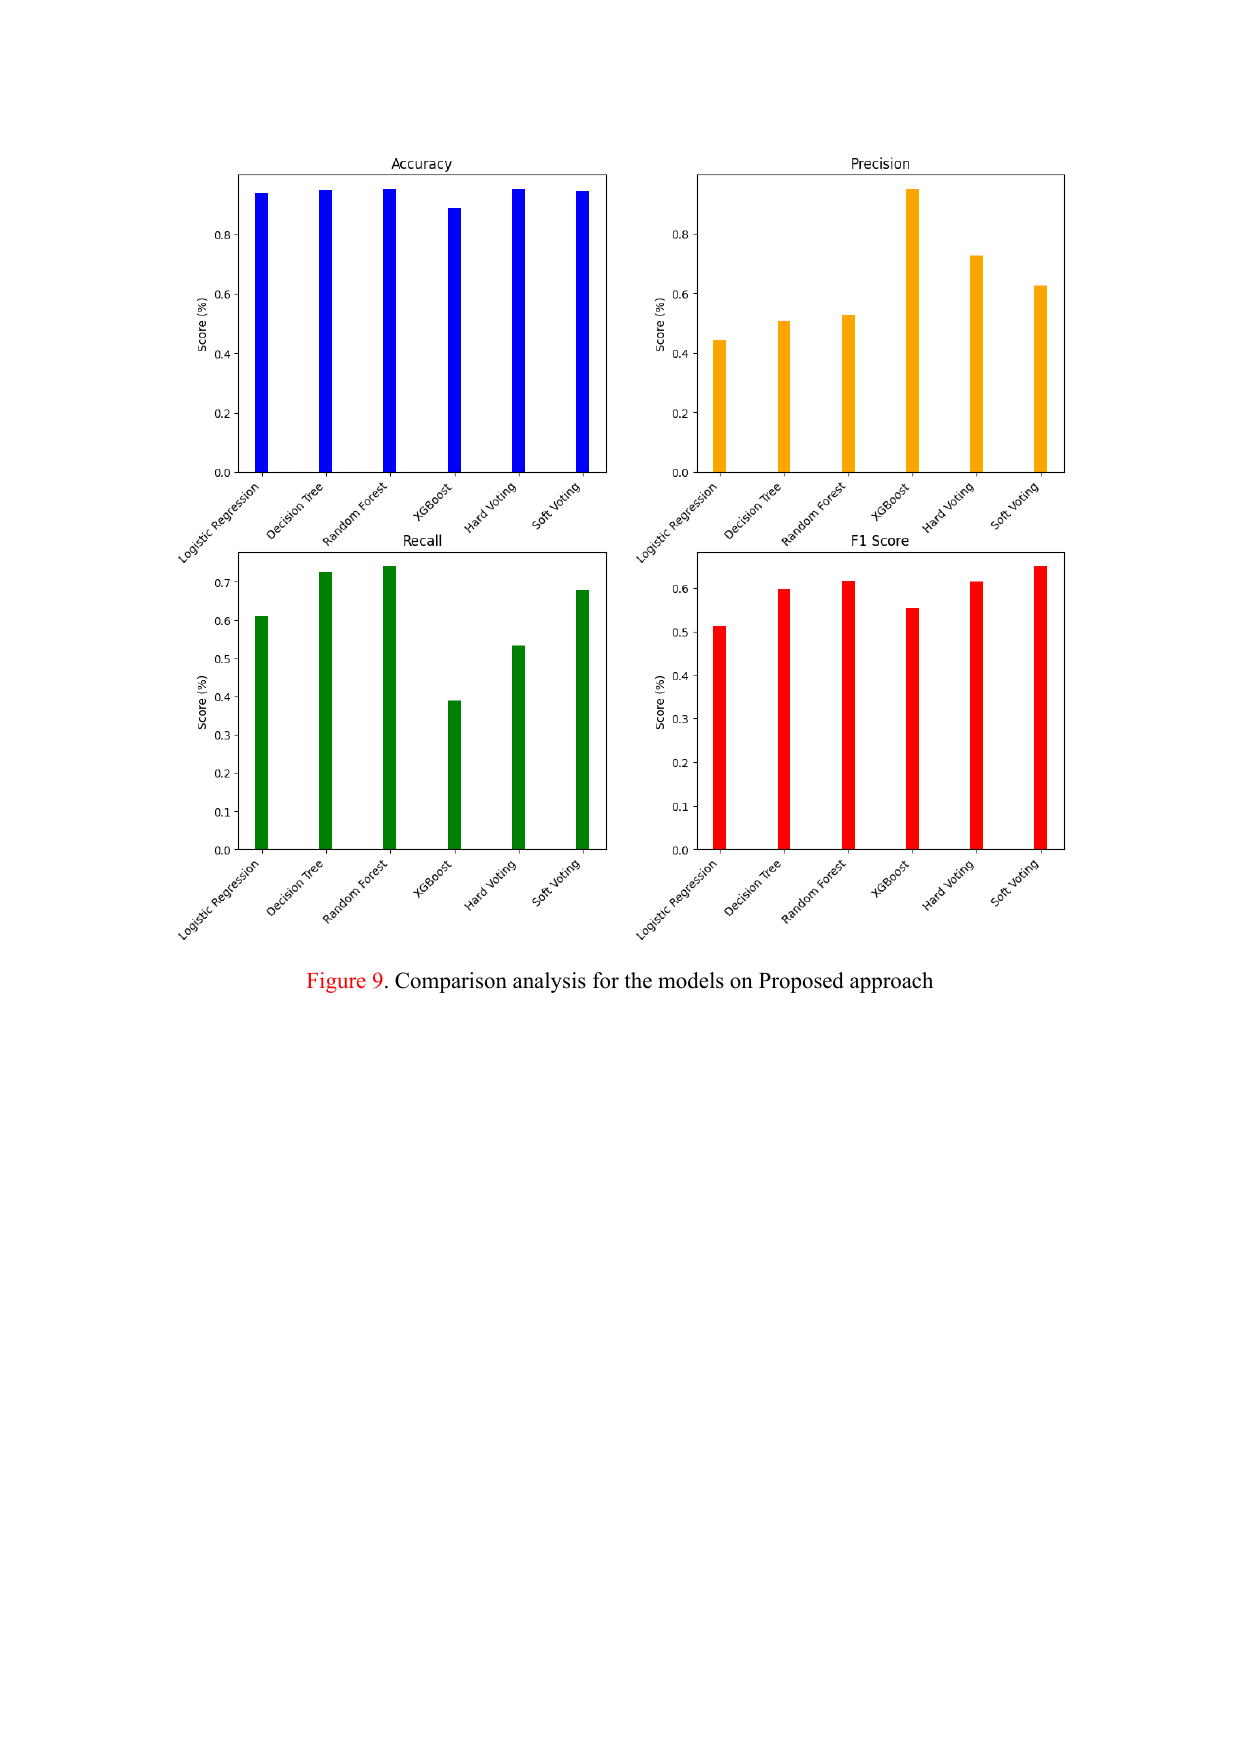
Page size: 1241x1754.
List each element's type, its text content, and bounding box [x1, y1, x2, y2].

picture [169, 150, 1071, 949]
text Figure 9. Comparison analysis for the models on Proposed approach [150, 968, 1090, 993]
